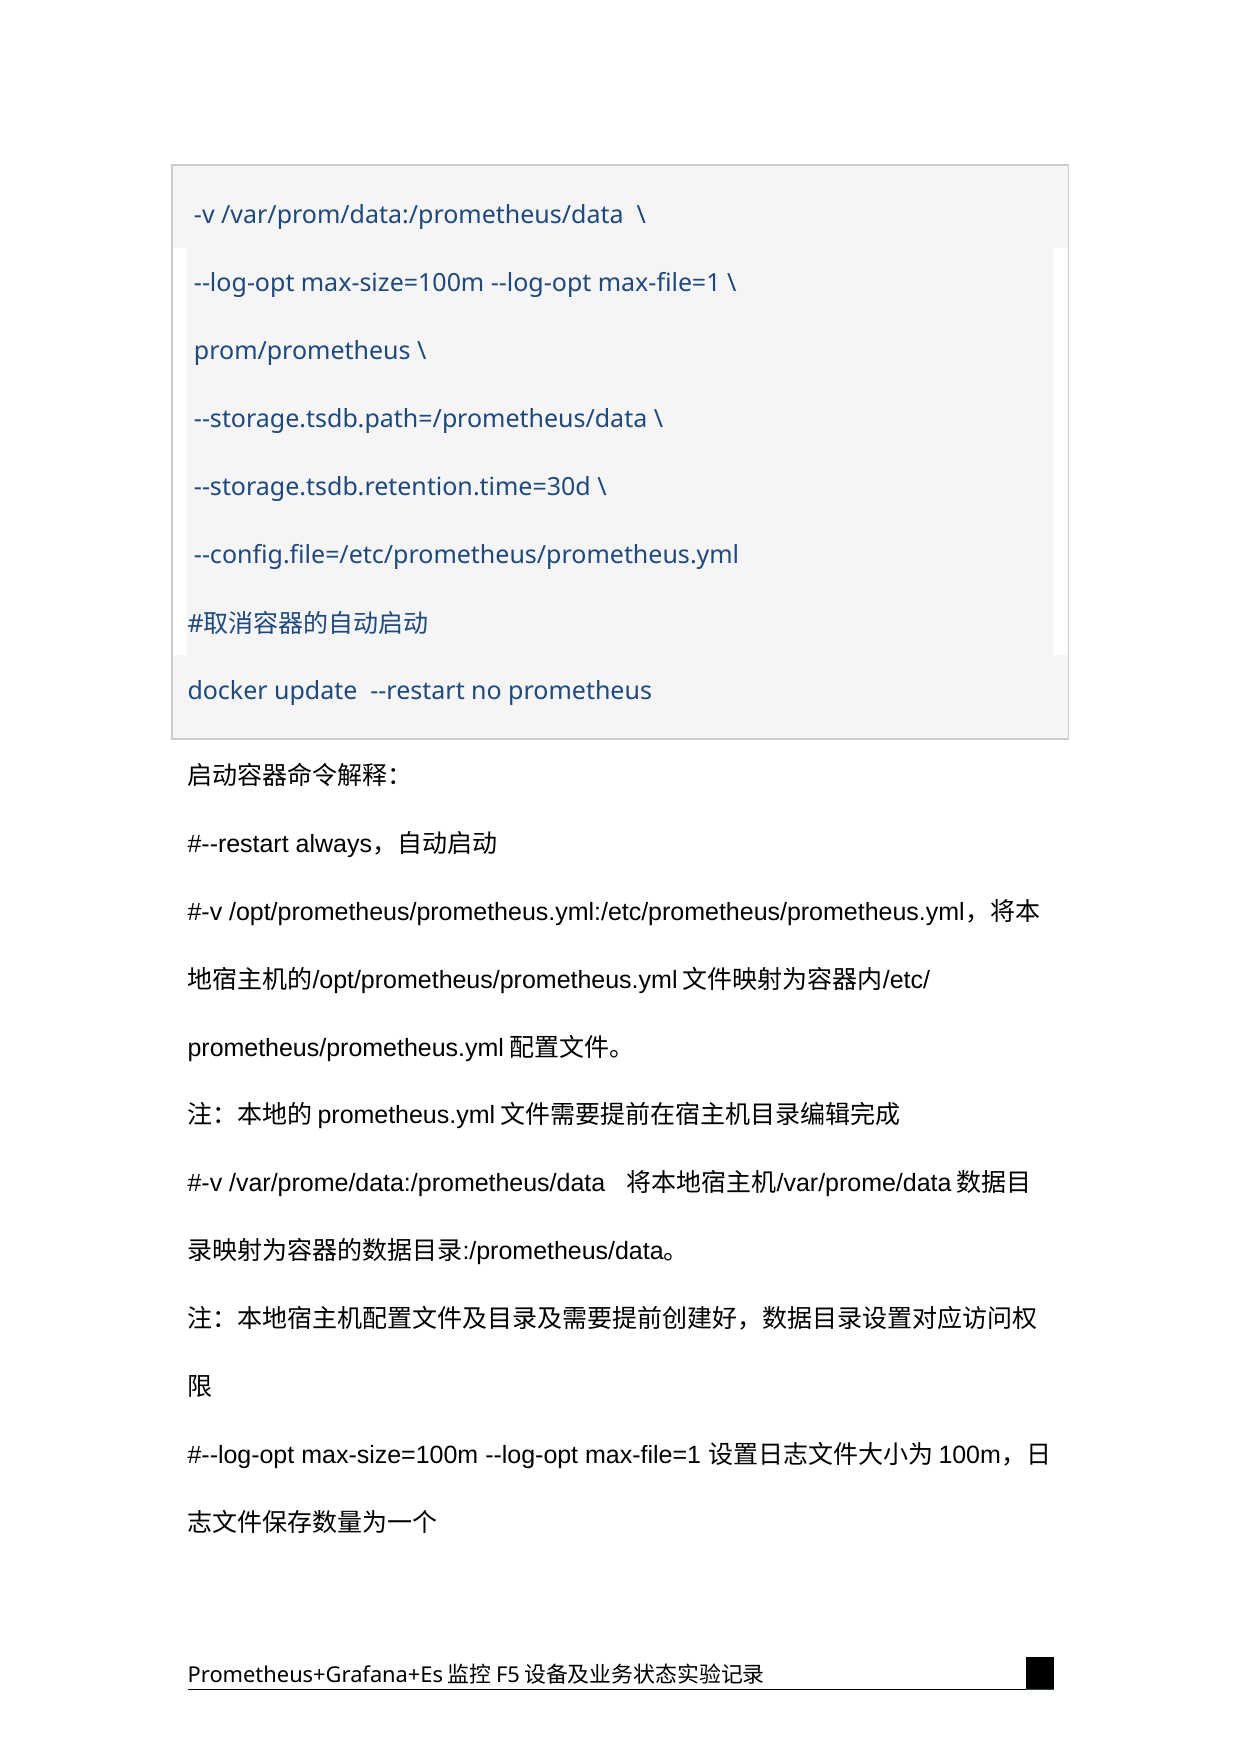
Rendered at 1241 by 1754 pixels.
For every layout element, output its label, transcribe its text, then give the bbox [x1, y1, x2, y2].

text --log-opt max-size=100m --log-opt max-file=1 \ [187, 248, 1053, 316]
text 注：本地宿主机配置文件及目录及需要提前创建好，数据目录设置对应访问权限 [187, 1283, 1053, 1419]
text #--log-opt max-size=100m --log-opt max-file=1 设置日志文件大小为100m，日志文件保存数量为一个 [187, 1419, 1053, 1554]
text #-v /opt/prometheus/prometheus.yml:/etc/prometheus/prometheus.yml，将本地宿主机的/opt/prometheus/prometheus.yml文件映射为容器内/etc/prometheus/prometheus.yml配置文件。 [187, 875, 1053, 1079]
text --storage.tsdb.path=/prometheus/data \ [187, 384, 1053, 452]
text #--restart always，自动启动 [187, 807, 1053, 875]
text #取消容器的自动启动 [187, 587, 1053, 639]
text prom/prometheus \ [187, 316, 1053, 384]
text --storage.tsdb.retention.time=30d \ [187, 452, 1053, 519]
text 启动容器命令解释： [187, 740, 1053, 807]
text docker update --restart no prometheus [173, 639, 1068, 738]
text 注：本地的prometheus.yml文件需要提前在宿主机目录编辑完成 [187, 1079, 1053, 1147]
text -v /var/prom/data:/prometheus/data \ [173, 166, 1068, 248]
text #-v /var/prome/data:/prometheus/data 将本地宿主机/var/prome/data数据目录映射为容器的数据目录:/prometheus/data。 [187, 1147, 1053, 1283]
text --config.file=/etc/prometheus/prometheus.yml [187, 519, 1053, 587]
